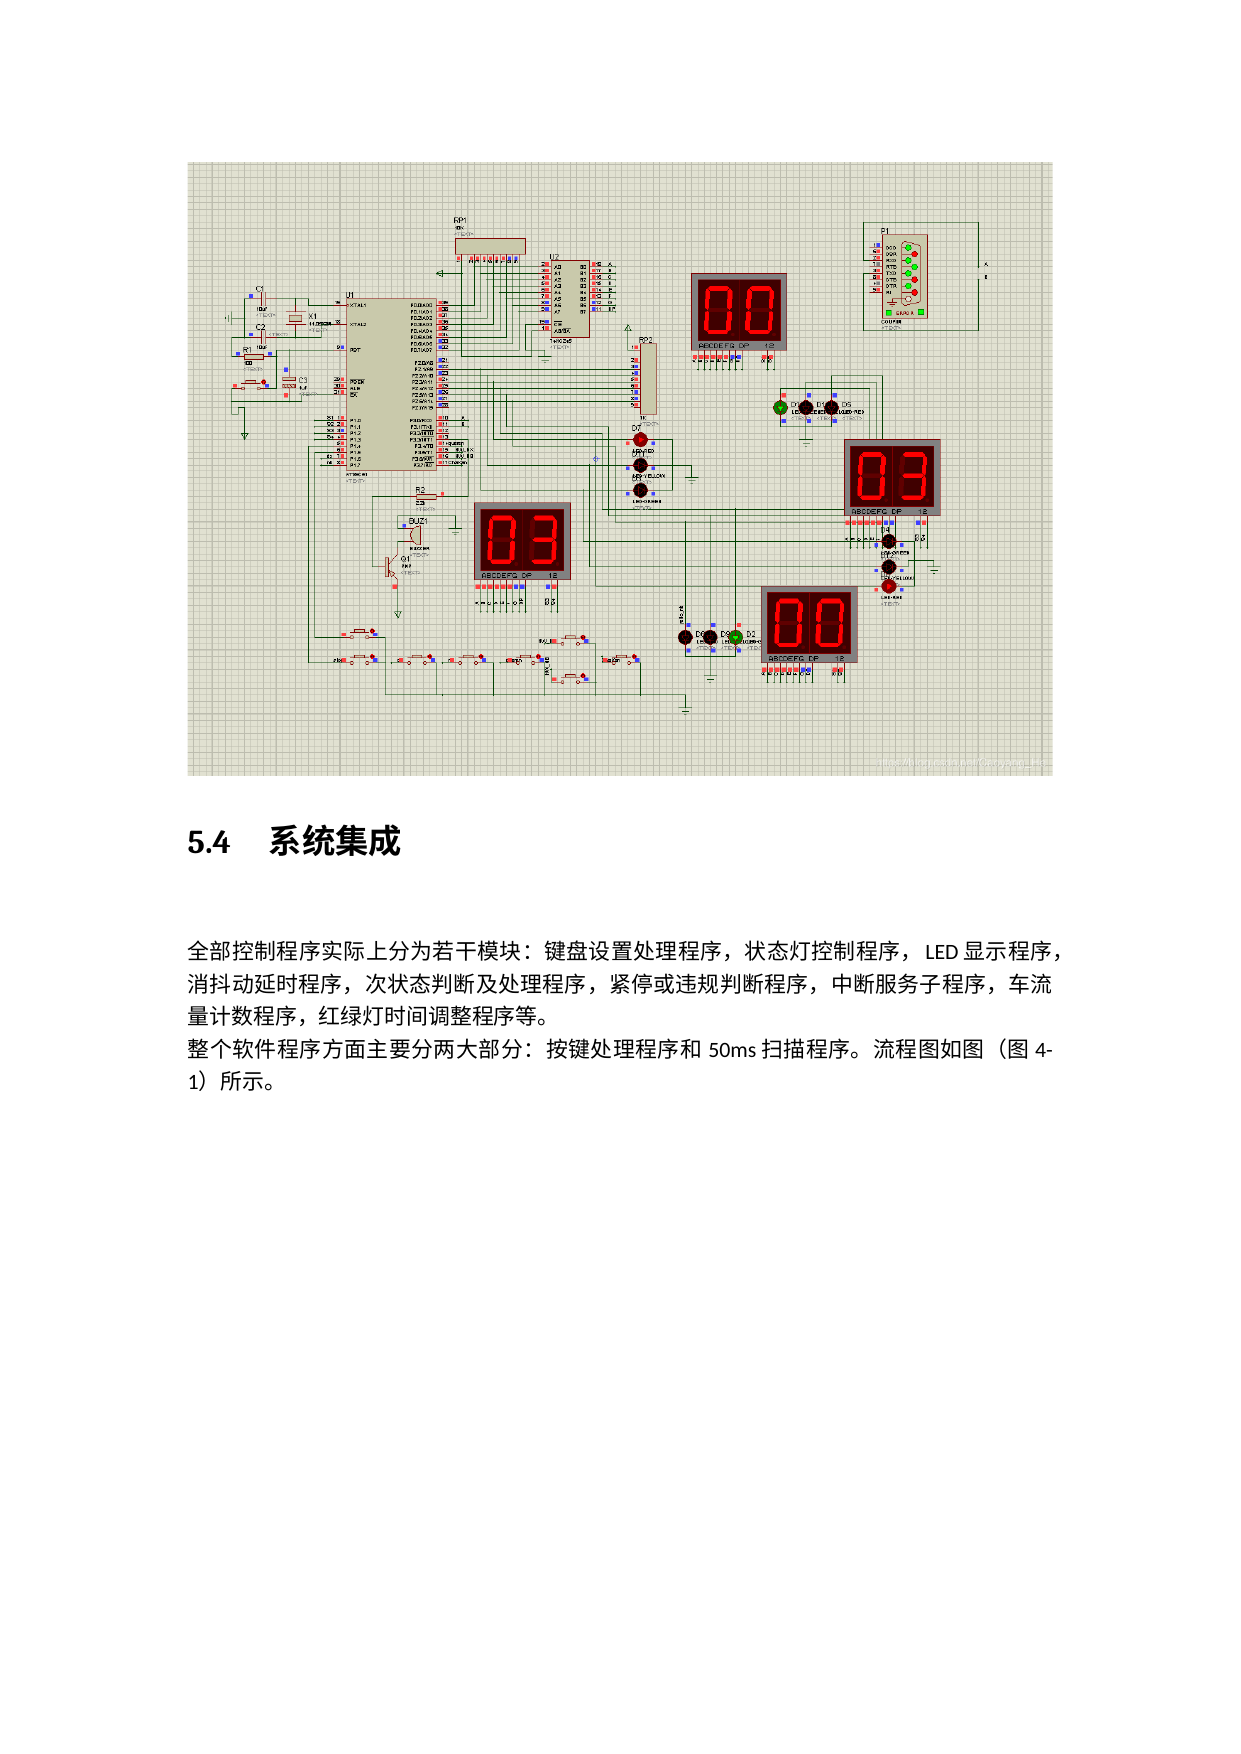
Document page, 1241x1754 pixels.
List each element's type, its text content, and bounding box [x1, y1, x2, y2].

text 整个软件程序方面主要分两大部分：按键处理程序和50ms扫描程序。流程图如图（图4-1）所示。 [187, 1031, 1053, 1096]
text 全部控制程序实际上分为若干模块：键盘设置处理程序，状态灯控制程序，LED显示程序，消抖动延时程序，次状态判断及处理程序，紧停或违规判断程序，中断服务子程序，车流量计数程序，红绿灯时间调整程序等。 [187, 934, 1053, 1031]
subtitle 系统集成 [187, 807, 1053, 872]
picture [187, 162, 1053, 776]
